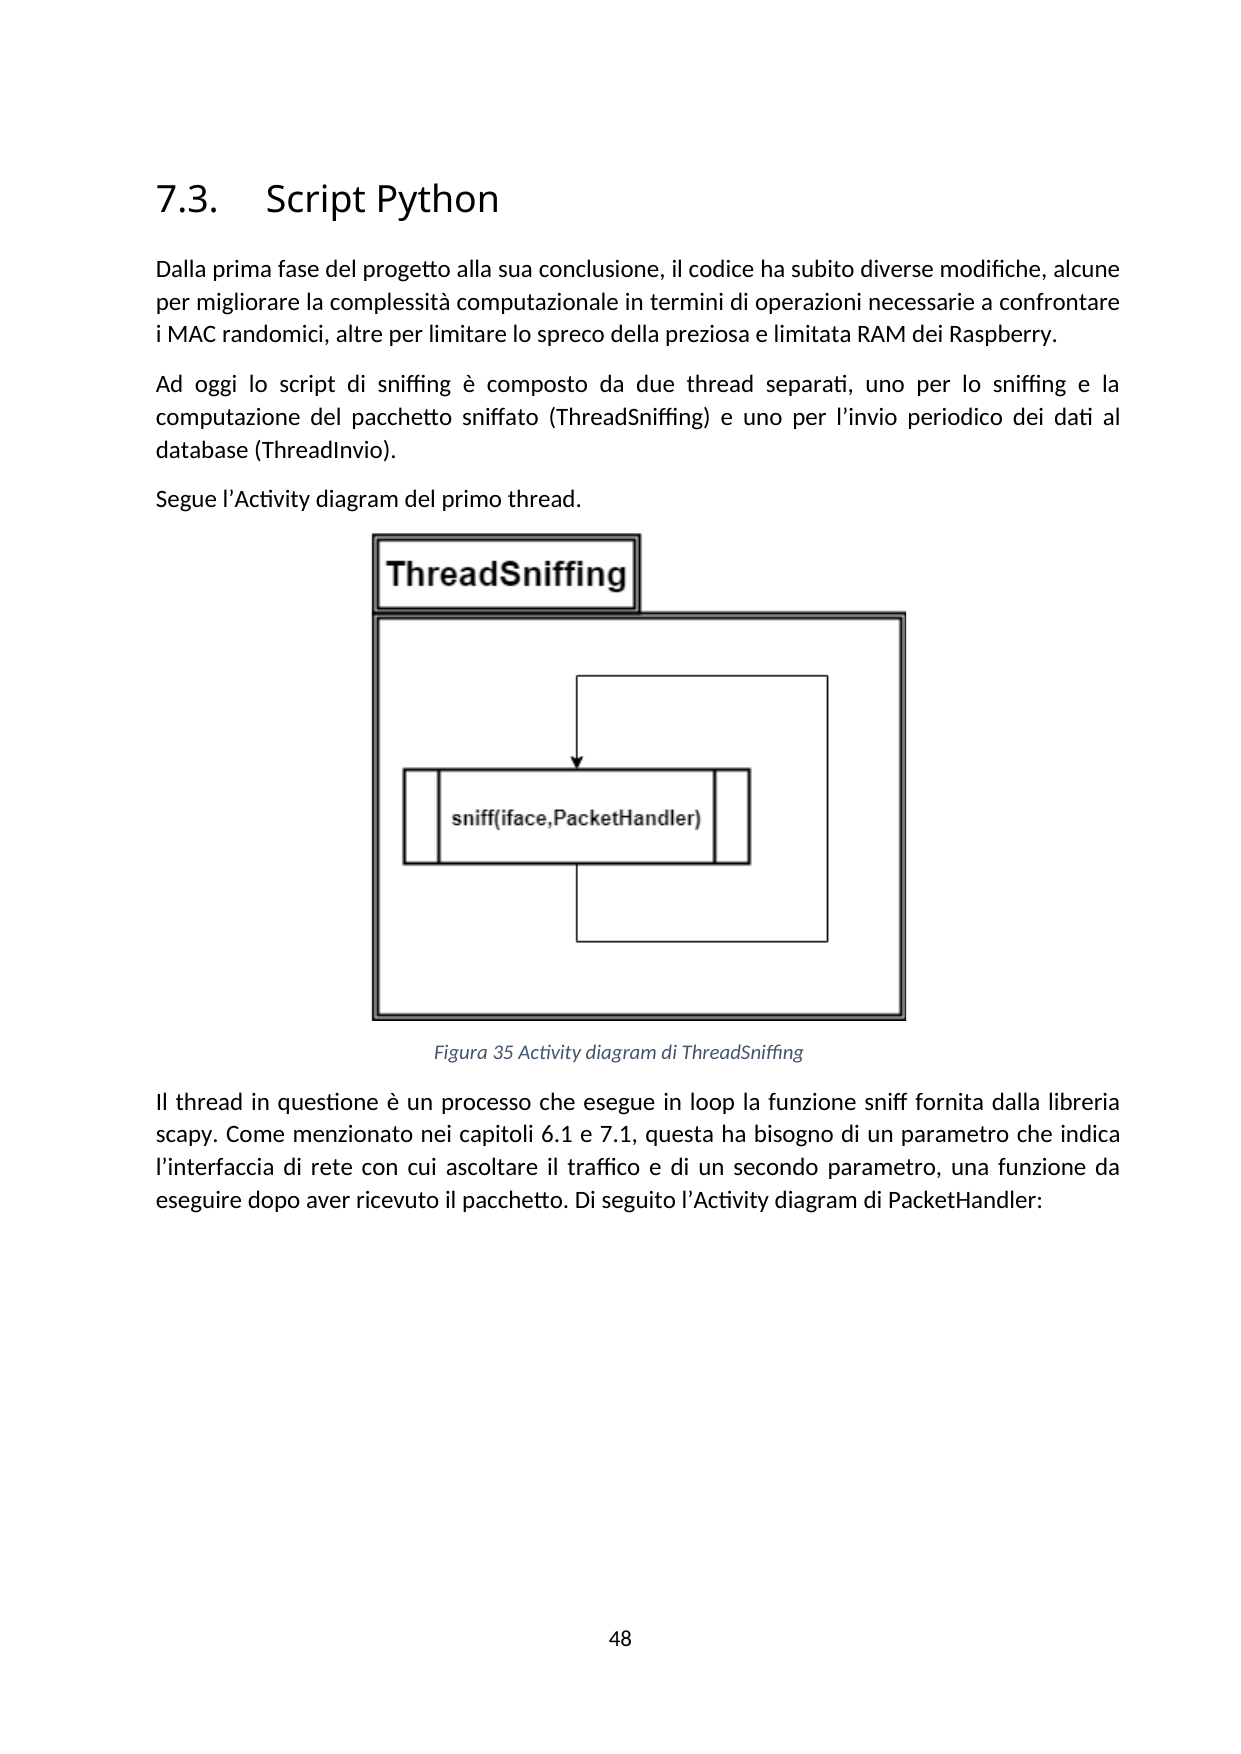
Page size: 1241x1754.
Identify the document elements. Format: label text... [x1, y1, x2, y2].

list Script Python [156, 173, 1122, 224]
text Il thread in questione è un processo che esegue in loop la funzione sniff fornita dalla libreria scapy. Come menzionato nei capitoli 6.1 e 7.1, questa ha bisogno di un parametro che indica l’interfaccia di rete con cui ascoltare il traffico e di un secondo parametro, una funzione da eseguire dopo aver ricevuto il pacchetto. Di seguito l’Activity diagram di PacketHandler: [156, 1086, 1122, 1215]
text Ad oggi lo script di sniffing è composto da due thread separati, uno per lo sniffing e la computazione del pacchetto sniffato (ThreadSniffing) e uno per l’invio periodico dei dati al database (ThreadInvio). [156, 368, 1122, 464]
text Figura 35 Activity diagram di ThreadSniffing [118, 1039, 1122, 1065]
picture [371, 533, 907, 1021]
text Dalla prima fase del progetto alla sua conclusione, il codice ha subito diverse modifiche, alcune per migliorare la complessità computazionale in termini di operazioni necessarie a confrontare i MAC randomici, altre per limitare lo spreco della preziosa e limitata RAM dei Raspberry. [156, 253, 1122, 349]
text Segue l’Activity diagram del primo thread. [156, 483, 1122, 514]
